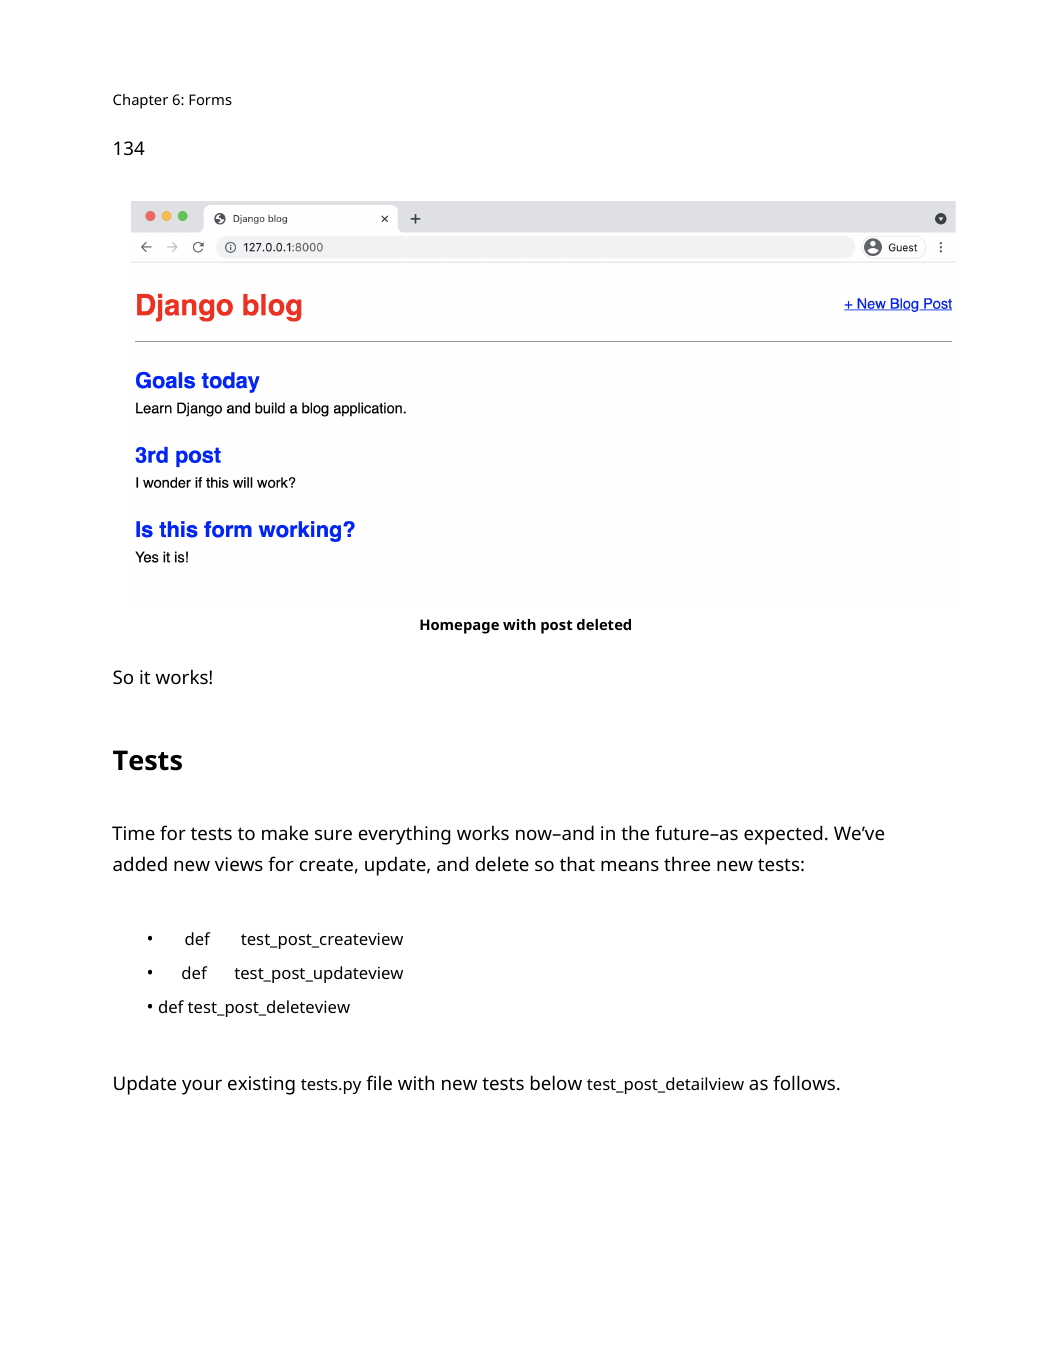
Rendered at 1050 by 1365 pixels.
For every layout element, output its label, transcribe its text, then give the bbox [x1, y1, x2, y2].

text Update your existing tests.py file with new tests below test_post_detailview as follows. [112, 1070, 939, 1096]
text Tests [112, 741, 939, 778]
picture [130, 201, 956, 605]
text Time for tests to make sure everything works now–and in the future–as expected. We’ve added new views for create, update, and delete so that means three new tests: [112, 821, 939, 877]
text Chapter 6: Forms 134 [112, 90, 939, 161]
text • def test_post_createview • def test_post_updateview • def test_post_deleteview [146, 925, 403, 1019]
text Homepage with post deleted [112, 615, 939, 634]
text So it works! [112, 664, 939, 689]
